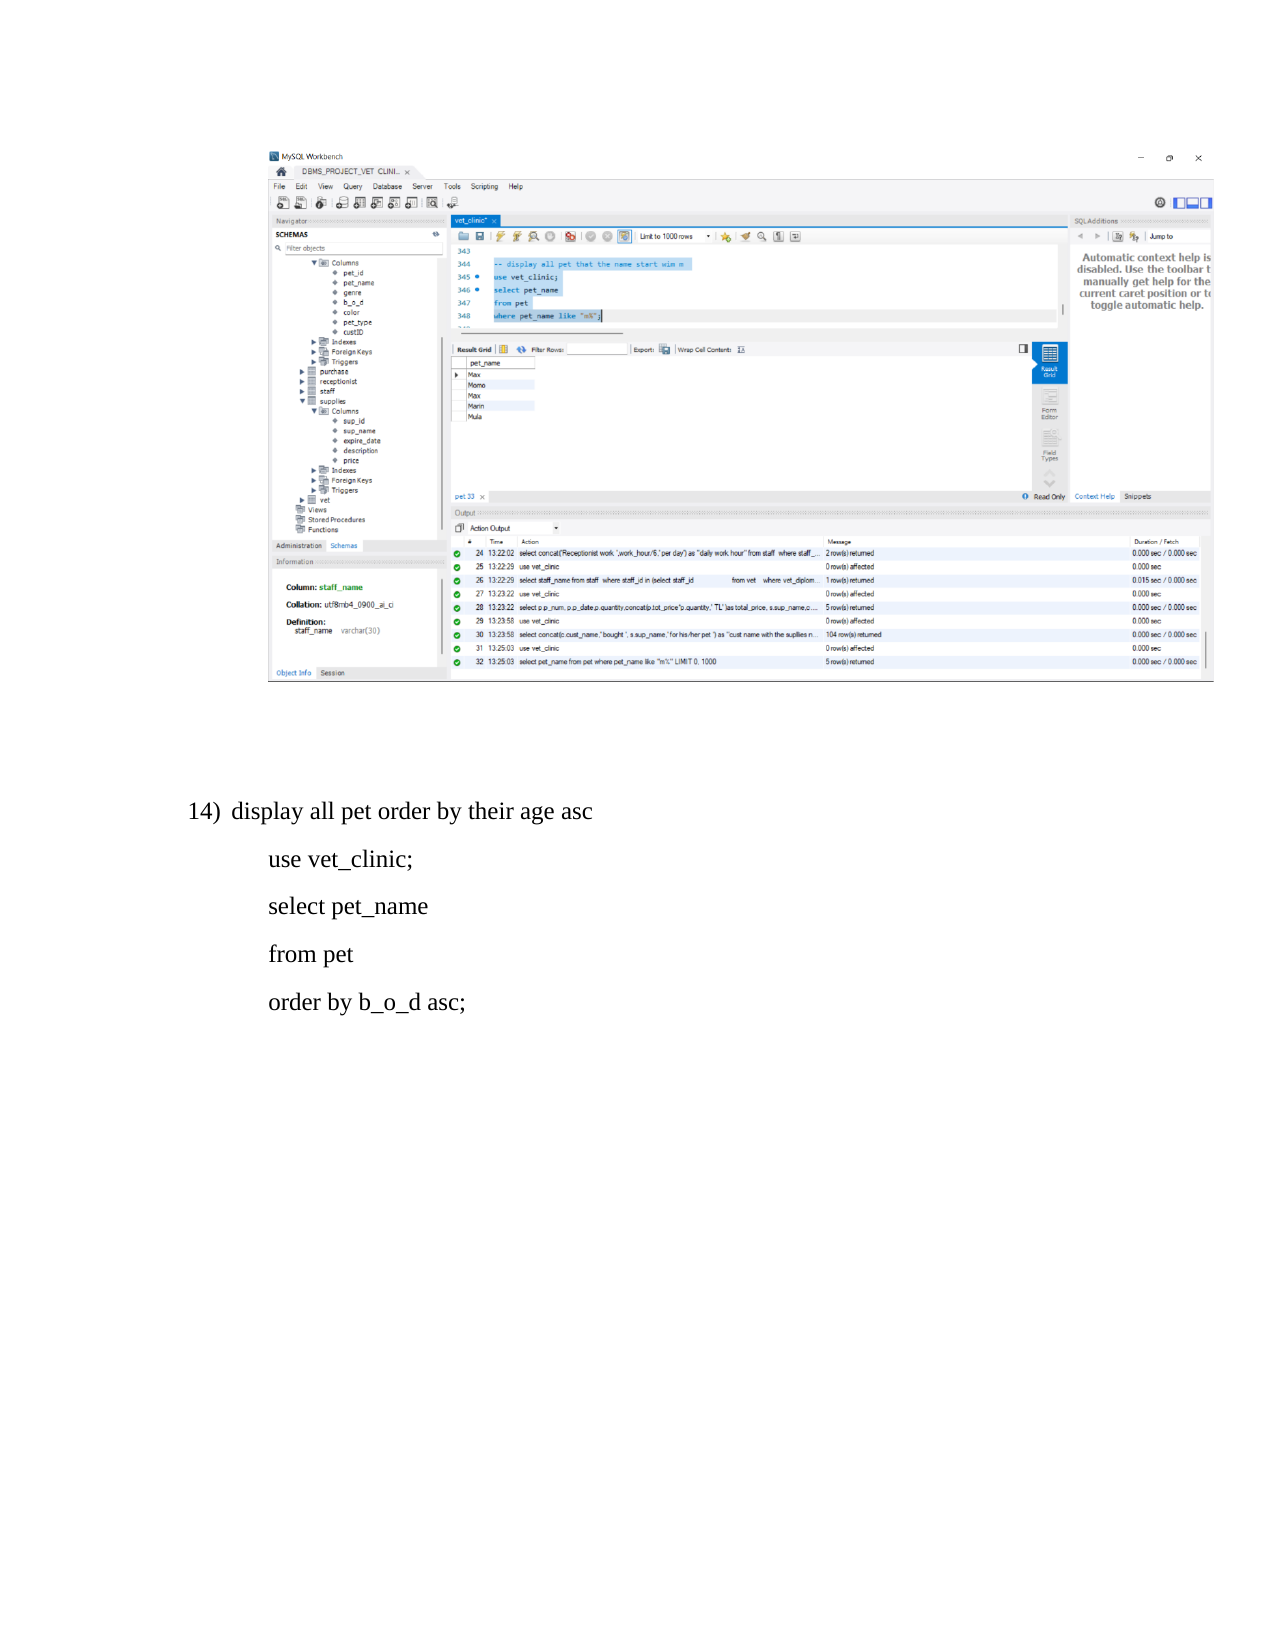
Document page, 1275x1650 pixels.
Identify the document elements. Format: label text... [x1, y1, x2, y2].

text from pet [268, 939, 1098, 968]
text select pet_name [268, 891, 1098, 920]
text order by b_o_d asc; [268, 987, 1098, 1016]
text use vet_clinic; [268, 844, 1098, 872]
picture [268, 150, 1214, 682]
list display all pet order by their age asc [187, 796, 1098, 825]
